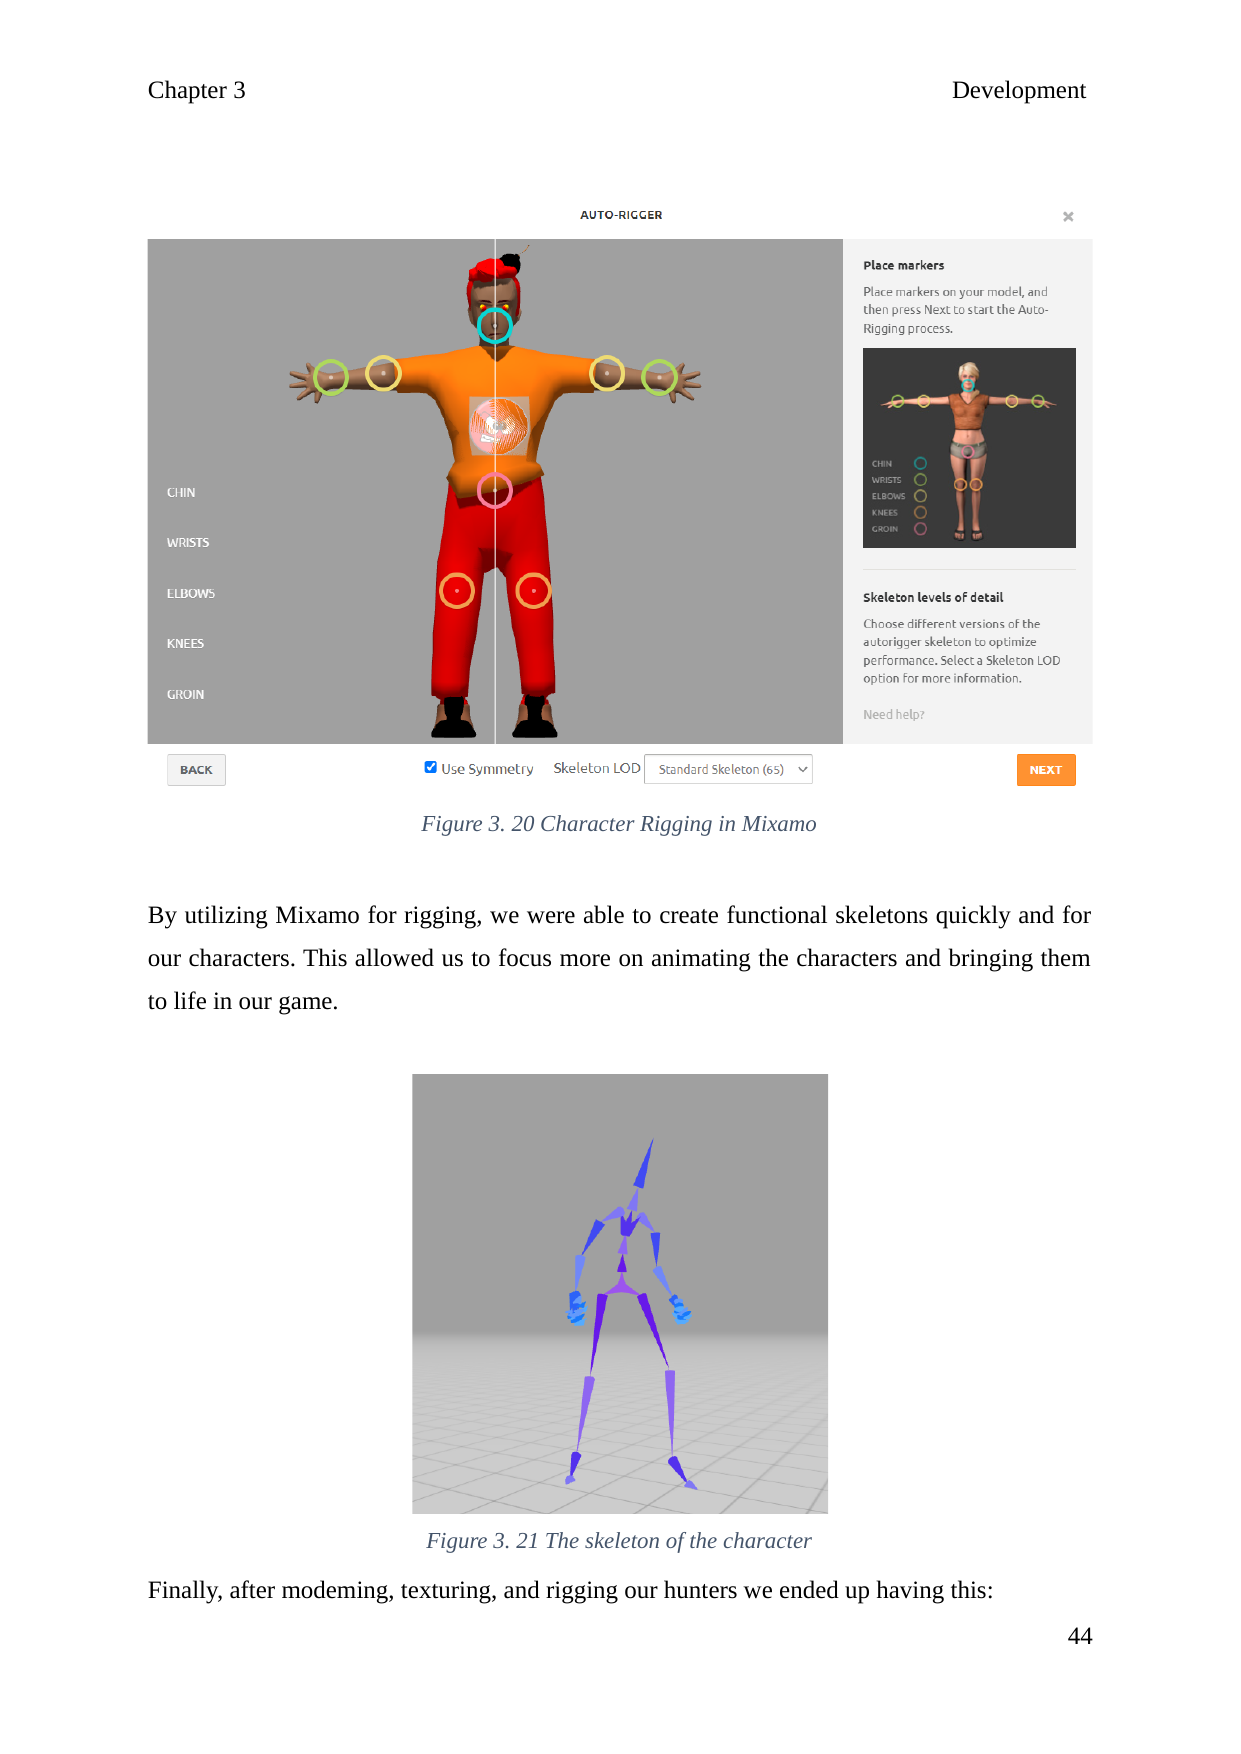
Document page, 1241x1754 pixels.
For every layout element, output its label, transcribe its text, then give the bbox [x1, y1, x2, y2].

picture [147, 190, 1093, 796]
text Figure 3. 20 Character Rigging in Mixamo [148, 810, 1092, 836]
text By utilizing Mixamo for rigging, we were able to create functional skeletons quickly and for our characters. This allowed us to focus more on animating the characters and bringing them to life in our game. [148, 900, 1092, 1015]
text Figure 3. 21 The skeleton of the character [148, 1528, 1092, 1554]
picture [412, 1072, 829, 1514]
text Finally, after modeming, texturing, and rigging our hunters we ended up having this: [148, 1575, 1092, 1603]
